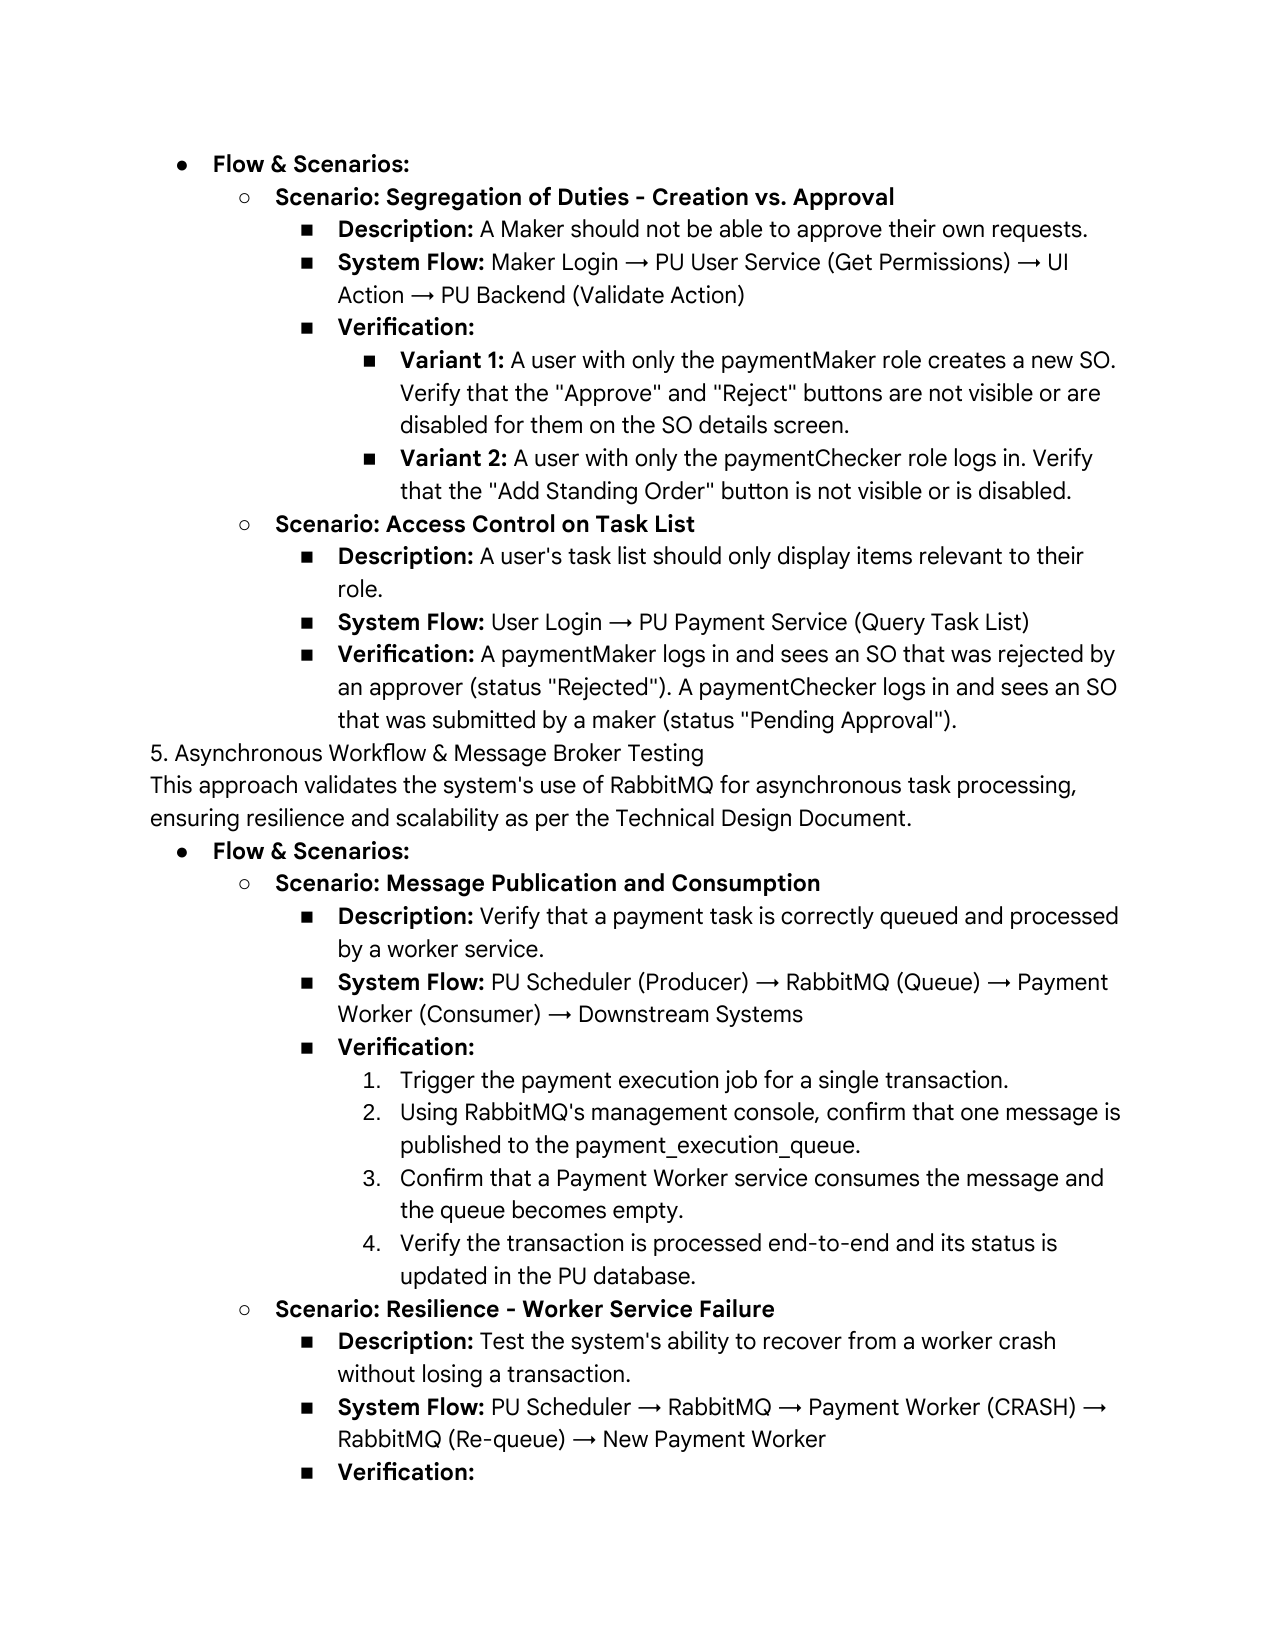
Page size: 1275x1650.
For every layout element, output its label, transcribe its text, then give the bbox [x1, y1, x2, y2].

list Using RabbitMQ's management console, confirm that one message is published to the payment_execution_queue. [362, 1098, 1125, 1160]
list Verification: A paymentMaker logs in and sees an SO that was rejected by an approver (status "Rejected"). A paymentChecker logs in and sees an SO that was submitted by a maker (status "Pending Approval"). [300, 641, 1125, 735]
list Verification: [300, 1033, 1125, 1062]
list System Flow: PU Scheduler → RabbitMQ → Payment Worker (CRASH) → RabbitMQ (Re-queue) → New Payment Worker [300, 1393, 1125, 1454]
list Variant 1: A user with only the paymentMaker role creates a new SO. Verify that the "Approve" and "Reject" buttons are not visible or are disabled for them on the SO details screen. [362, 346, 1125, 440]
list Verify the transaction is processed end-to-end and its status is updated in the PU database. [362, 1229, 1125, 1291]
list Description: A user's task list should only display items relevant to their role. [300, 542, 1125, 604]
list Verification: [300, 1458, 1125, 1487]
list Scenario: Segregation of Duties - Creation vs. Approval [237, 183, 1125, 211]
list Flow & Scenarios: [175, 837, 1125, 866]
text 5. Asynchronous Workflow & Message Broker Testing [150, 739, 1125, 767]
list Flow & Scenarios: [175, 150, 1125, 179]
list Variant 2: A user with only the paymentChecker role logs in. Verify that the "Add Standing Order" button is not visible or is disabled. [362, 444, 1125, 506]
list Scenario: Message Publication and Consumption [237, 869, 1125, 898]
list Verification: [300, 313, 1125, 342]
list Scenario: Access Control on Task List [237, 510, 1125, 538]
list System Flow: Maker Login → PU User Service (Get Permissions) → UI Action → PU Backend (Validate Action) [300, 248, 1125, 309]
list Description: Test the system's ability to recover from a worker crash without losing a transaction. [300, 1327, 1125, 1389]
list Description: A Maker should not be able to approve their own requests. [300, 215, 1125, 244]
list Description: Verify that a payment task is correctly queued and processed by a worker service. [300, 902, 1125, 964]
list Scenario: Resilience - Worker Service Failure [237, 1295, 1125, 1323]
list System Flow: PU Scheduler (Producer) → RabbitMQ (Queue) → Payment Worker (Consumer) → Downstream Systems [300, 968, 1125, 1029]
text This approach validates the system's use of RabbitMQ for asynchronous task processing, ensuring resilience and scalability as per the Technical Design Document. [150, 771, 1125, 833]
list Trigger the payment execution job for a single transaction. [362, 1066, 1125, 1094]
list System Flow: User Login → PU Payment Service (Query Task List) [300, 608, 1125, 637]
list Confirm that a Payment Worker service consumes the message and the queue becomes empty. [362, 1164, 1125, 1225]
